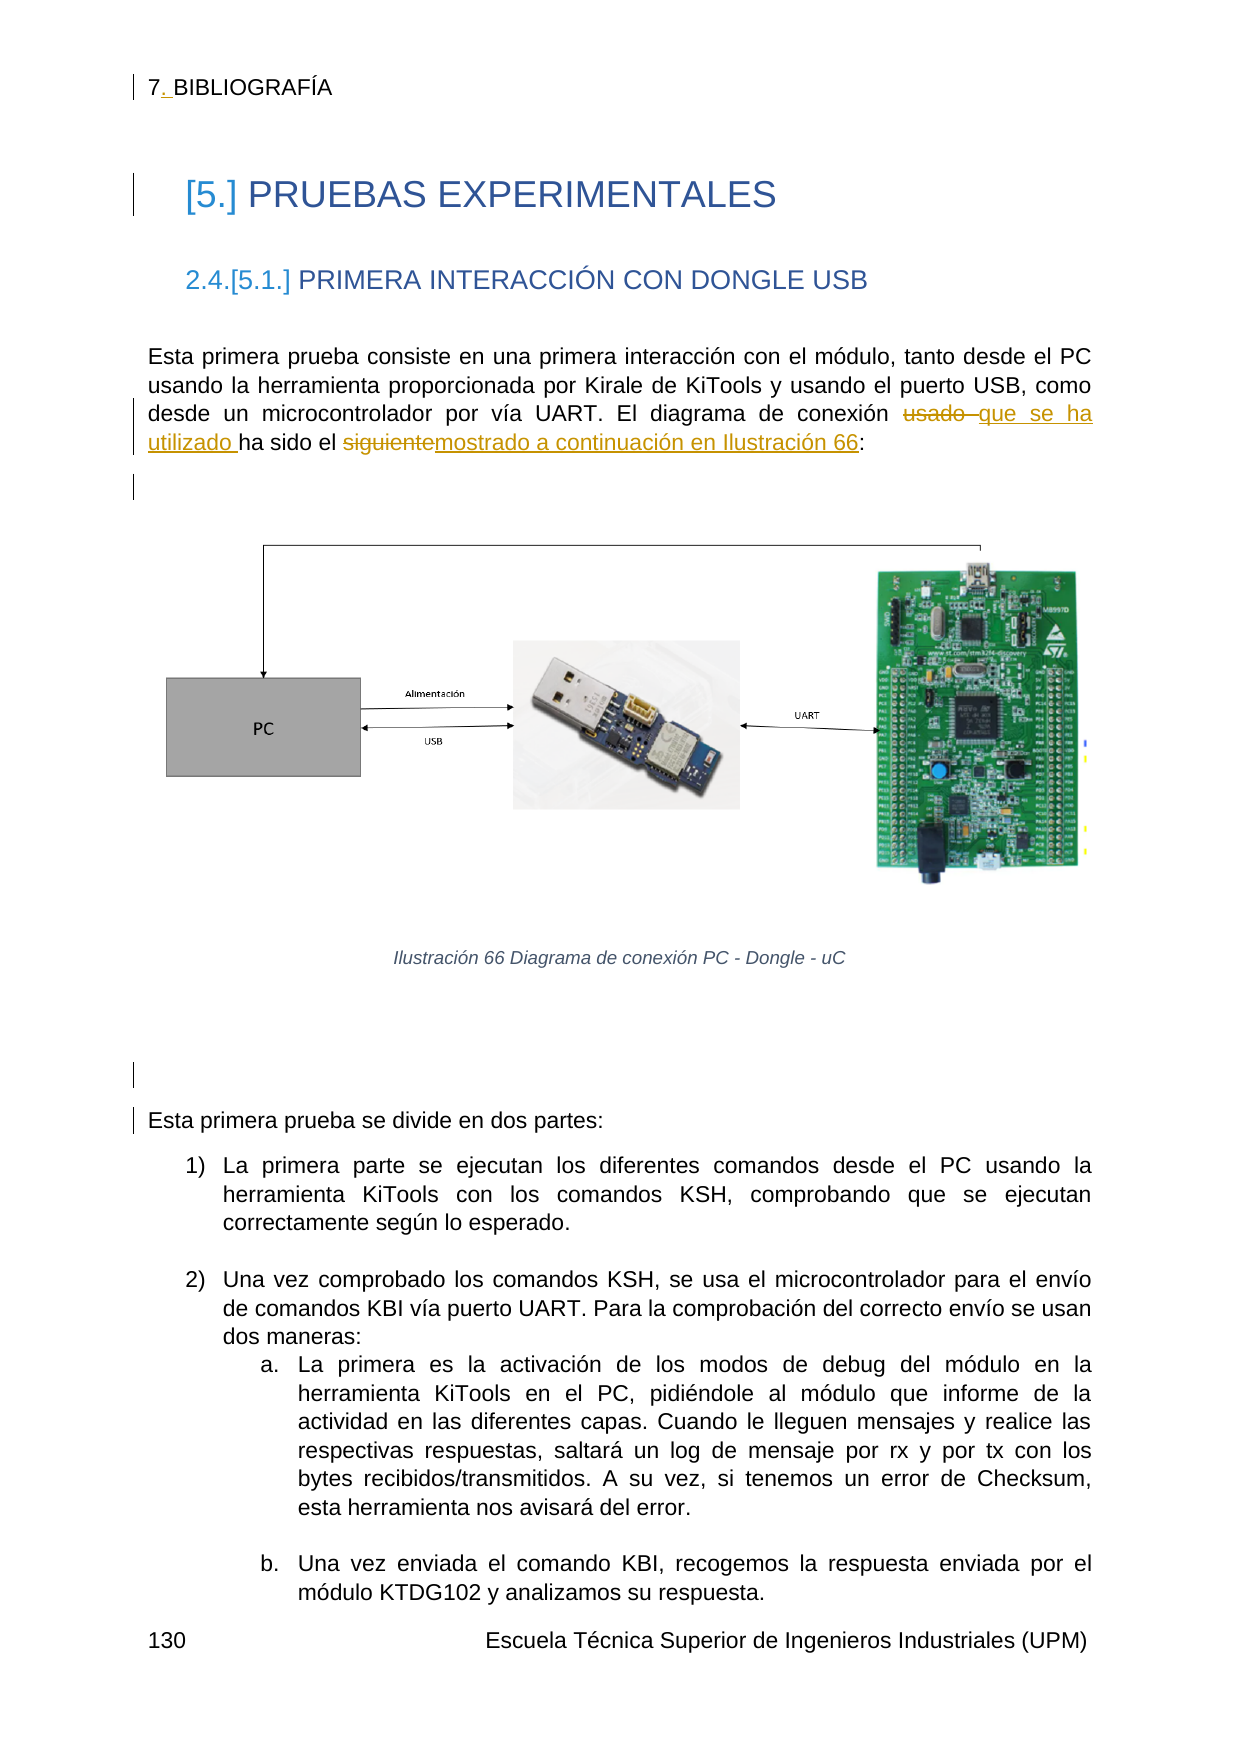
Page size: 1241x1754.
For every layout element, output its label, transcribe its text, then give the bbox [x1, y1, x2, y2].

list La primera es la activación de los modos de debug del módulo en la herramienta KiTools en el PC, pidiéndole al módulo que informe de la actividad en las diferentes capas. Cuando le lleguen mensajes y realice las respectivas respuestas, saltará un log de mensaje por rx y por tx con los bytes recibidos/transmitidos. A su vez, si tenemos un error de Checksum, esta herramienta nos avisará del error. [260, 1351, 1092, 1520]
text Esta primera prueba consiste en una primera interacción con el módulo, tanto desde el PC usando la herramienta proporcionada por Kirale de KiTools y usando el puerto USB, como desde un microcontrolador por vía UART. El diagrama de conexión ha sido el : [148, 343, 1092, 455]
subtitle PRUEBAS EXPERIMENTALES [185, 173, 1092, 216]
list La primera parte se ejecutan los diferentes comandos desde el PC usando la herramienta KiTools con los comandos KSH, comprobando que se ejecutan correctamente según lo esperado. [185, 1152, 1092, 1236]
text Esta primera prueba se divide en dos partes: [148, 1107, 1092, 1133]
list Una vez enviada el comando KBI, recogemos la respuesta enviada por el módulo KTDG102 y analizamos su respuesta. [260, 1550, 1092, 1605]
list Una vez comprobado los comandos KSH, se usa el microcontrolador para el envío de comandos KBI vía puerto UART. Para la comprobación del correcto envío se usan dos maneras: [185, 1266, 1092, 1349]
subtitle PRIMERA INTERACCIÓN CON DONGLE USB [185, 264, 1092, 296]
picture [158, 528, 1091, 885]
